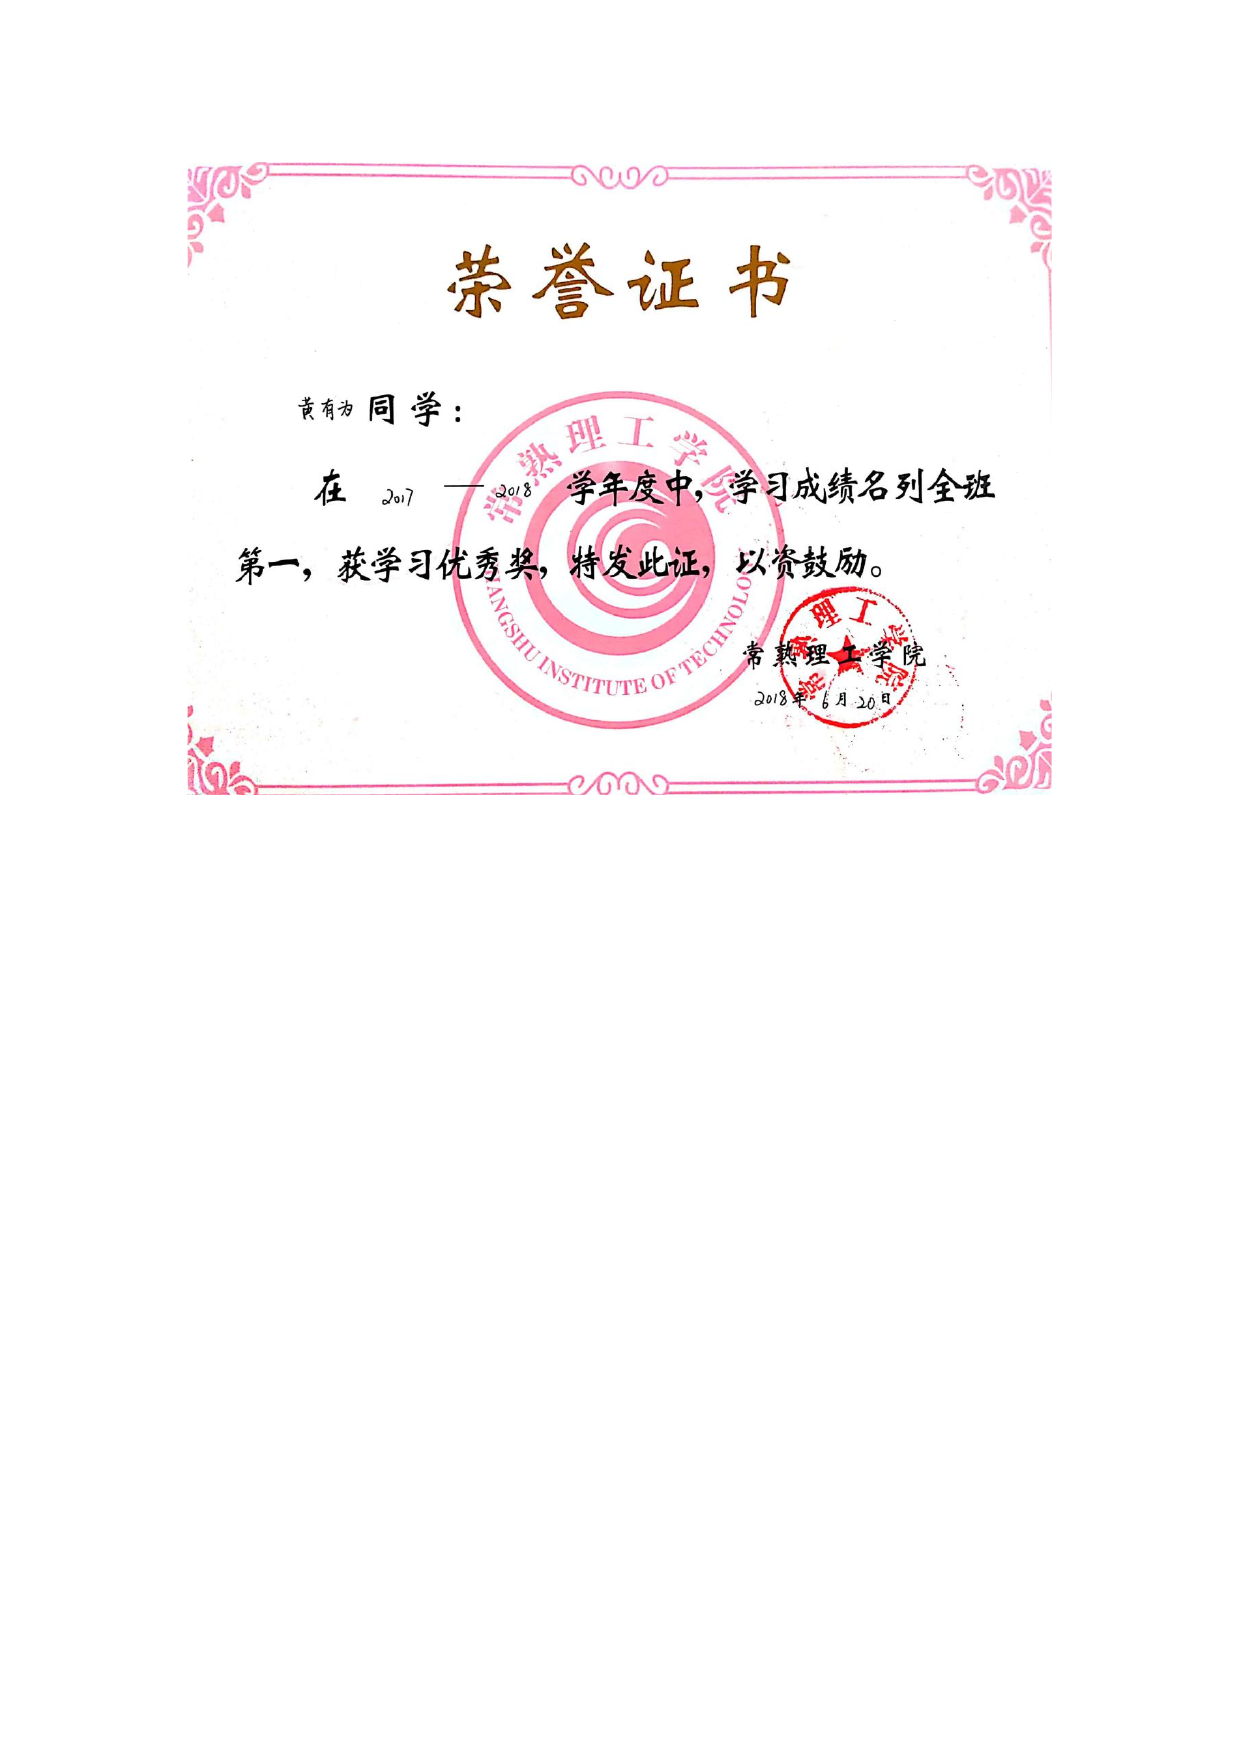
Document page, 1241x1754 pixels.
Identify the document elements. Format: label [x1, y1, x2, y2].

picture [187, 162, 1052, 795]
